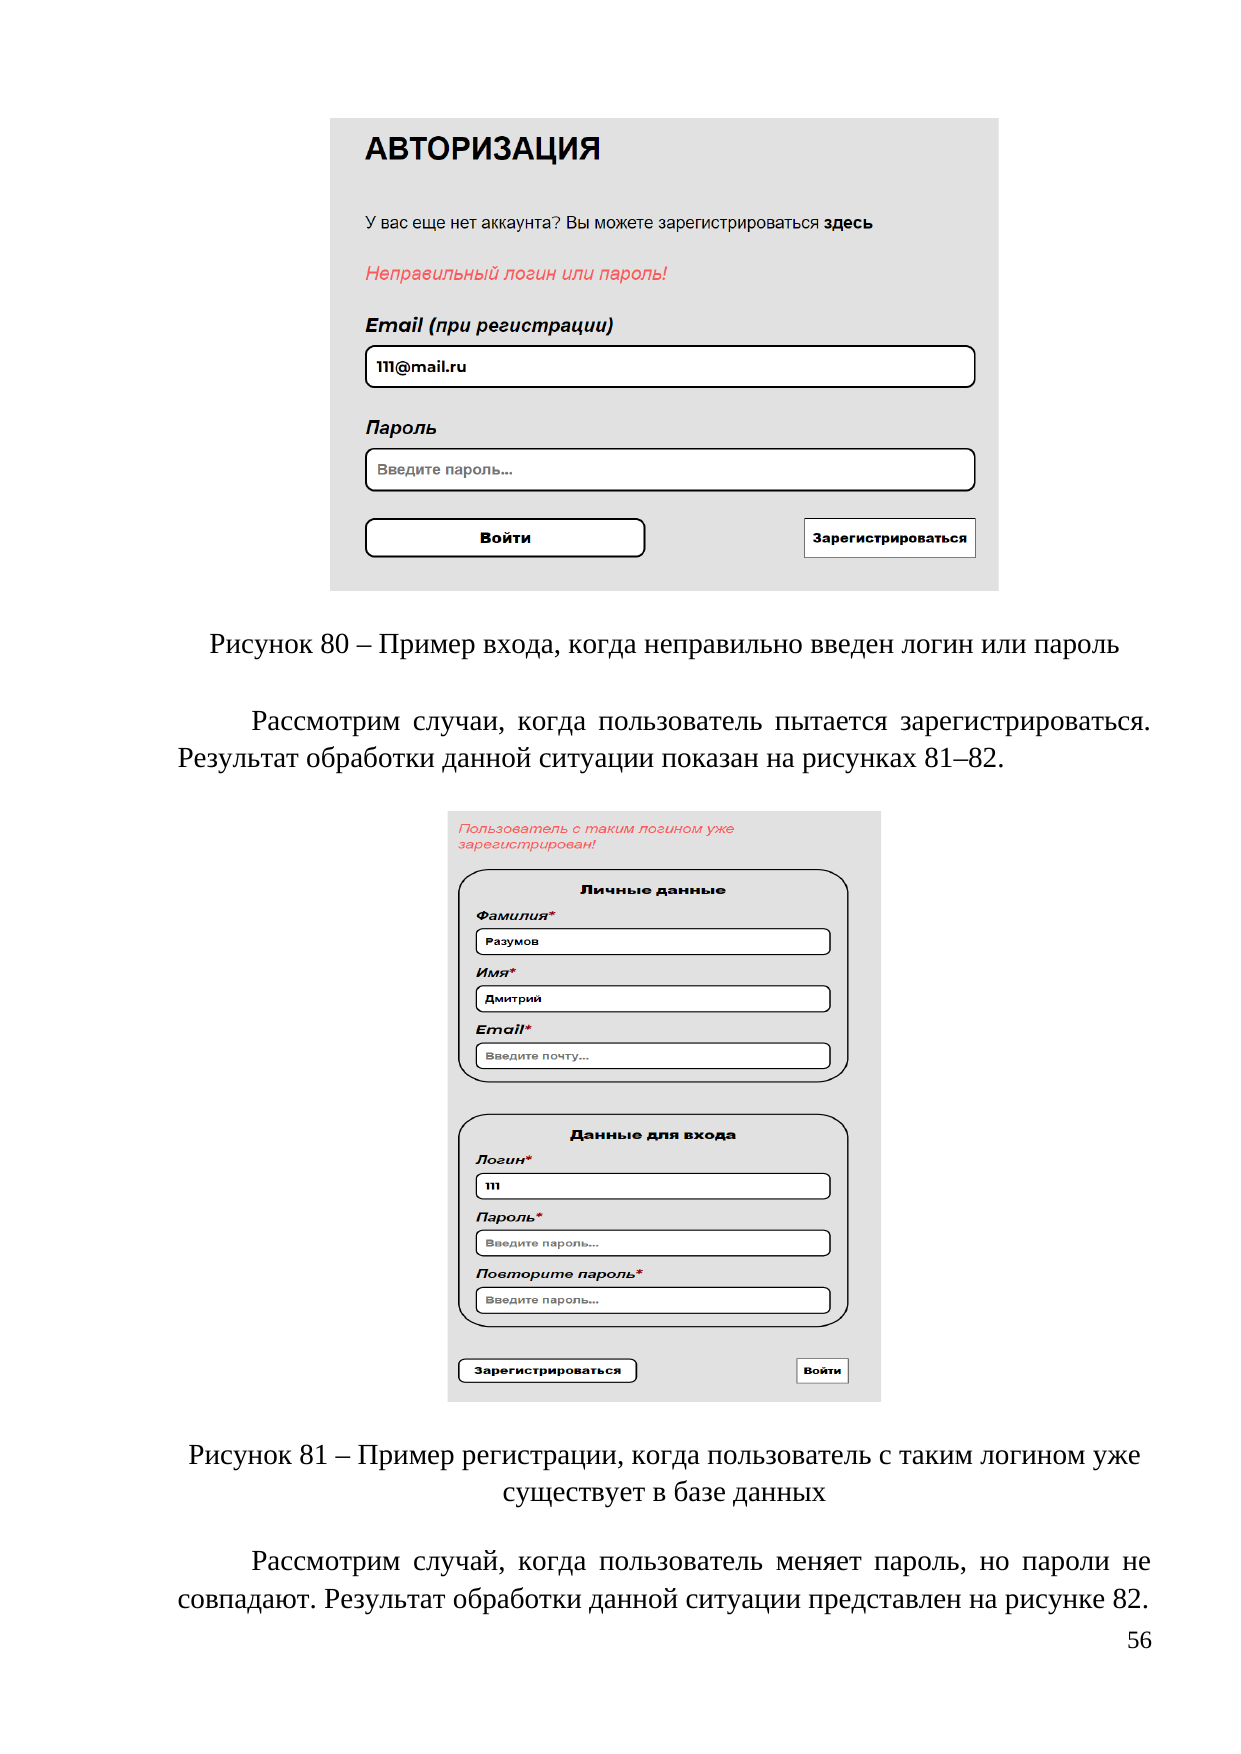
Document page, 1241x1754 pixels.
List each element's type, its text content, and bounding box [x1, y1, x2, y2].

picture [447, 811, 882, 1402]
text Рассмотрим случаи, когда пользователь пытается зарегистрироваться. Результат обработки данной ситуации показан на рисунках 81–82. [177, 700, 1152, 775]
text Рисунок 81 – Пример регистрации, когда пользователь с таким логином уже существует в базе данных [177, 1437, 1152, 1507]
text Рассмотрим случай, когда пользователь меняет пароль, но пароли не совпадают. Результат обработки данной ситуации представлен на рисунке 82. [177, 1541, 1152, 1616]
picture [330, 118, 999, 591]
text Рисунок 80 – Пример входа, когда неправильно введен логин или пароль [177, 626, 1152, 660]
